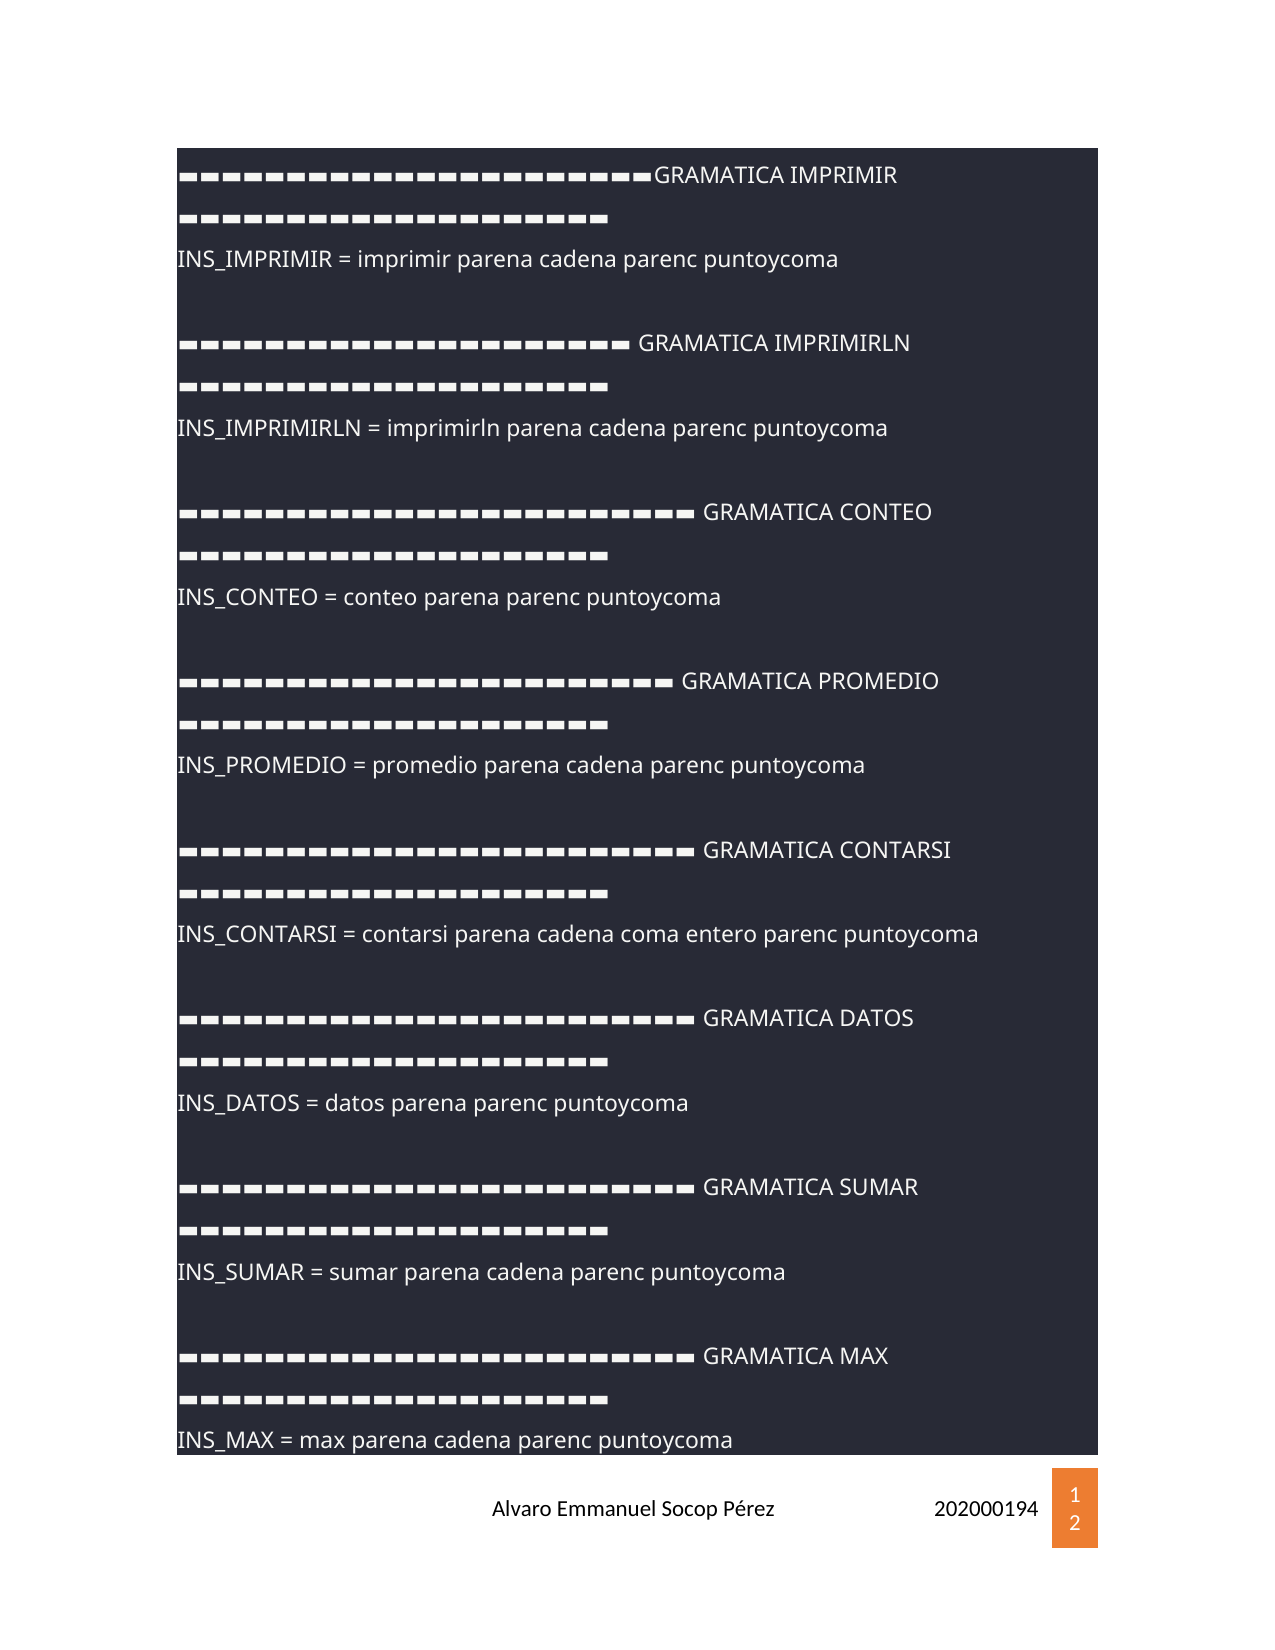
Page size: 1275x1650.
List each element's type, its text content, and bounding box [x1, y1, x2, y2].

text INS_CONTEO = conteo parena parenc puntoycoma [177, 569, 1098, 612]
text INS_IMPRIMIRLN = imprimirln parena cadena parenc puntoycoma [177, 401, 1098, 443]
text ▬▬▬▬▬▬▬▬▬▬▬▬▬▬▬▬▬▬▬▬▬▬GRAMATICA IMPRIMIR ▬▬▬▬▬▬▬▬▬▬▬▬▬▬▬▬▬▬▬▬ [177, 148, 1098, 232]
text INS_MAX = max parena cadena parenc puntoycoma [177, 1413, 1098, 1455]
text ▬▬▬▬▬▬▬▬▬▬▬▬▬▬▬▬▬▬▬▬▬ GRAMATICA IMPRIMIRLN ▬▬▬▬▬▬▬▬▬▬▬▬▬▬▬▬▬▬▬▬ [177, 316, 1098, 401]
text INS_DATOS = datos parena parenc puntoycoma [177, 1076, 1098, 1118]
text ▬▬▬▬▬▬▬▬▬▬▬▬▬▬▬▬▬▬▬▬▬▬▬▬ GRAMATICA MAX ▬▬▬▬▬▬▬▬▬▬▬▬▬▬▬▬▬▬▬▬ [177, 1329, 1098, 1413]
text ▬▬▬▬▬▬▬▬▬▬▬▬▬▬▬▬▬▬▬▬▬▬▬▬ GRAMATICA SUMAR ▬▬▬▬▬▬▬▬▬▬▬▬▬▬▬▬▬▬▬▬ [177, 1160, 1098, 1244]
text ▬▬▬▬▬▬▬▬▬▬▬▬▬▬▬▬▬▬▬▬▬▬▬ GRAMATICA PROMEDIO ▬▬▬▬▬▬▬▬▬▬▬▬▬▬▬▬▬▬▬▬ [177, 654, 1098, 738]
text INS_PROMEDIO = promedio parena cadena parenc puntoycoma [177, 738, 1098, 780]
text INS_IMPRIMIR = imprimir parena cadena parenc puntoycoma [177, 232, 1098, 274]
text INS_CONTARSI = contarsi parena cadena coma entero parenc puntoycoma [177, 907, 1098, 949]
text ▬▬▬▬▬▬▬▬▬▬▬▬▬▬▬▬▬▬▬▬▬▬▬▬ GRAMATICA CONTEO ▬▬▬▬▬▬▬▬▬▬▬▬▬▬▬▬▬▬▬▬ [177, 485, 1098, 569]
text INS_SUMAR = sumar parena cadena parenc puntoycoma [177, 1244, 1098, 1287]
text ▬▬▬▬▬▬▬▬▬▬▬▬▬▬▬▬▬▬▬▬▬▬▬▬ GRAMATICA CONTARSI ▬▬▬▬▬▬▬▬▬▬▬▬▬▬▬▬▬▬▬▬ [177, 823, 1098, 907]
text ▬▬▬▬▬▬▬▬▬▬▬▬▬▬▬▬▬▬▬▬▬▬▬▬ GRAMATICA DATOS ▬▬▬▬▬▬▬▬▬▬▬▬▬▬▬▬▬▬▬▬ [177, 991, 1098, 1076]
